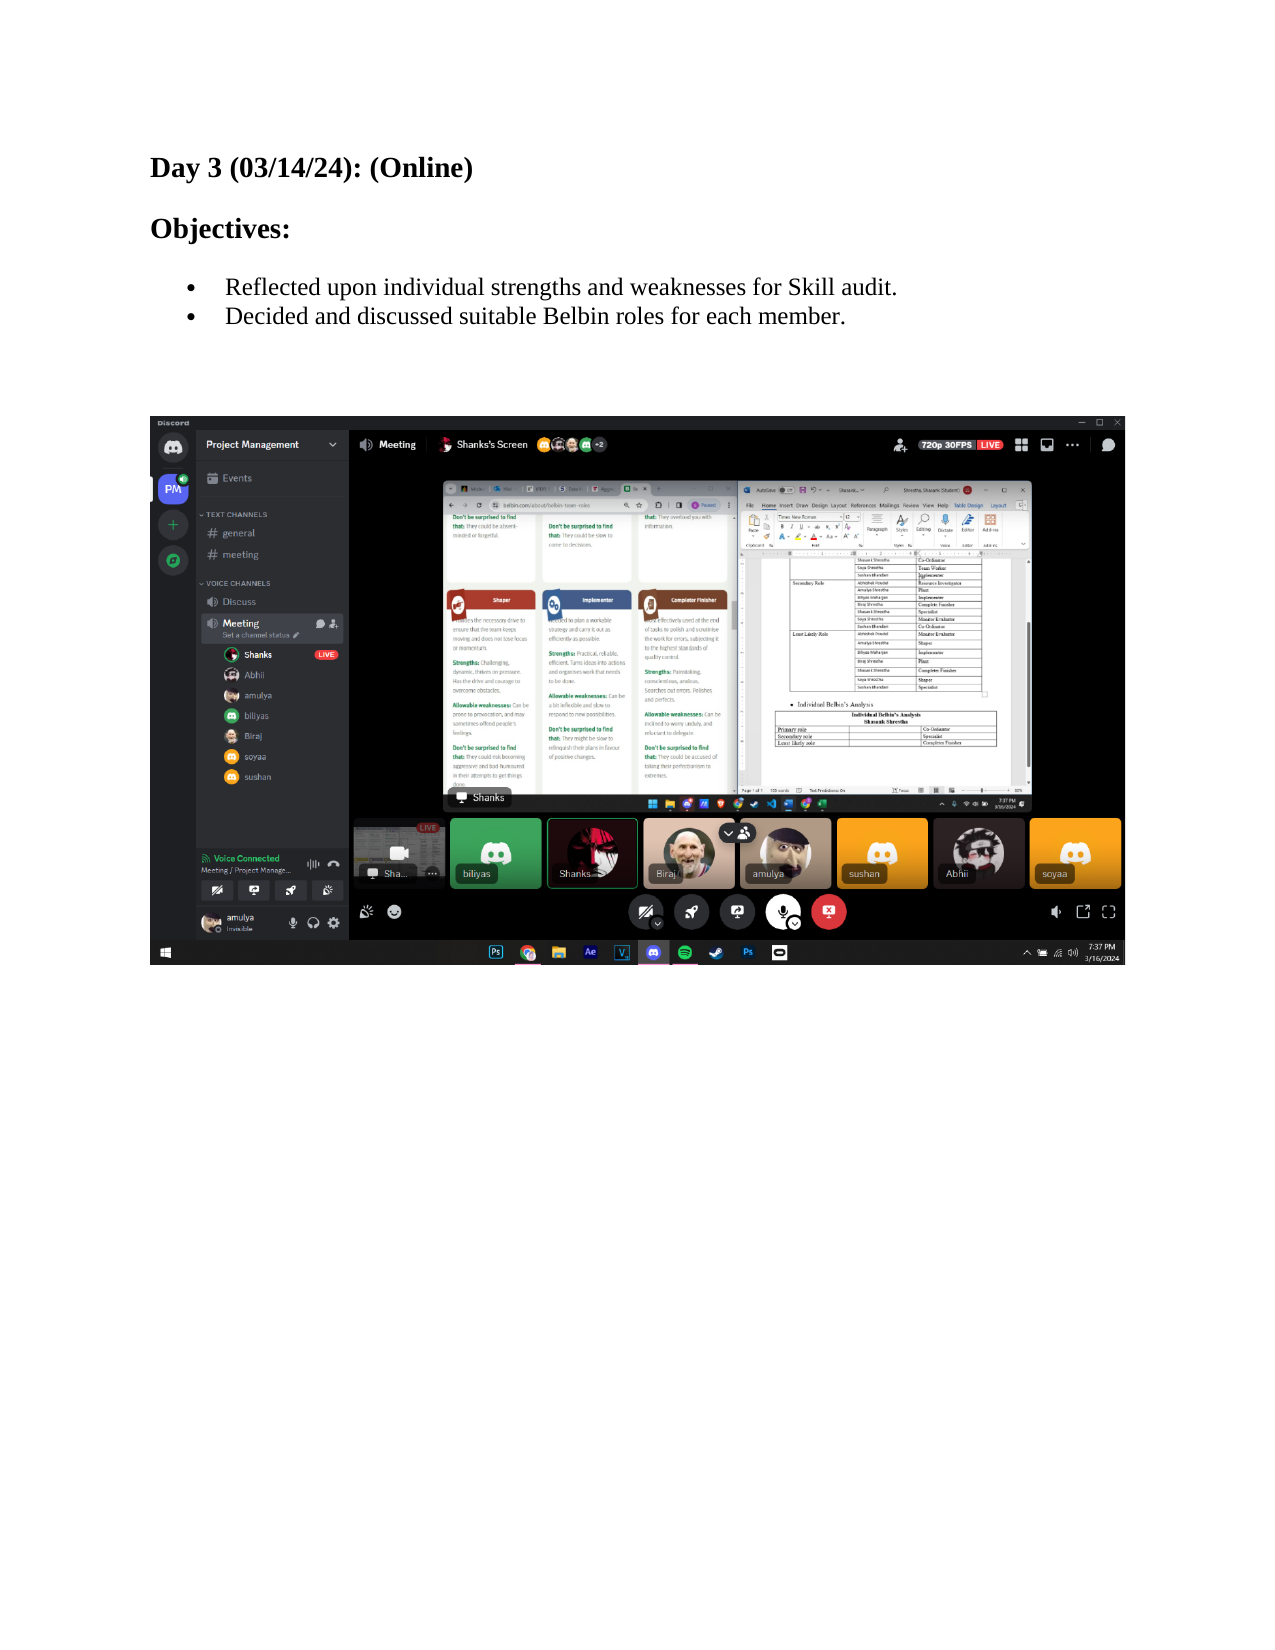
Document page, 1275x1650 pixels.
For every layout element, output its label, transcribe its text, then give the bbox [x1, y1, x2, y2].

text Day 3 (03/14/24): (Online) [150, 150, 1125, 183]
list Reflected upon individual strengths and weaknesses for Skill audit. [187, 272, 1125, 301]
text Objectives: [150, 211, 1125, 245]
picture [150, 416, 1125, 965]
list Decided and discussed suitable Belbin roles for each member. [187, 301, 1125, 330]
